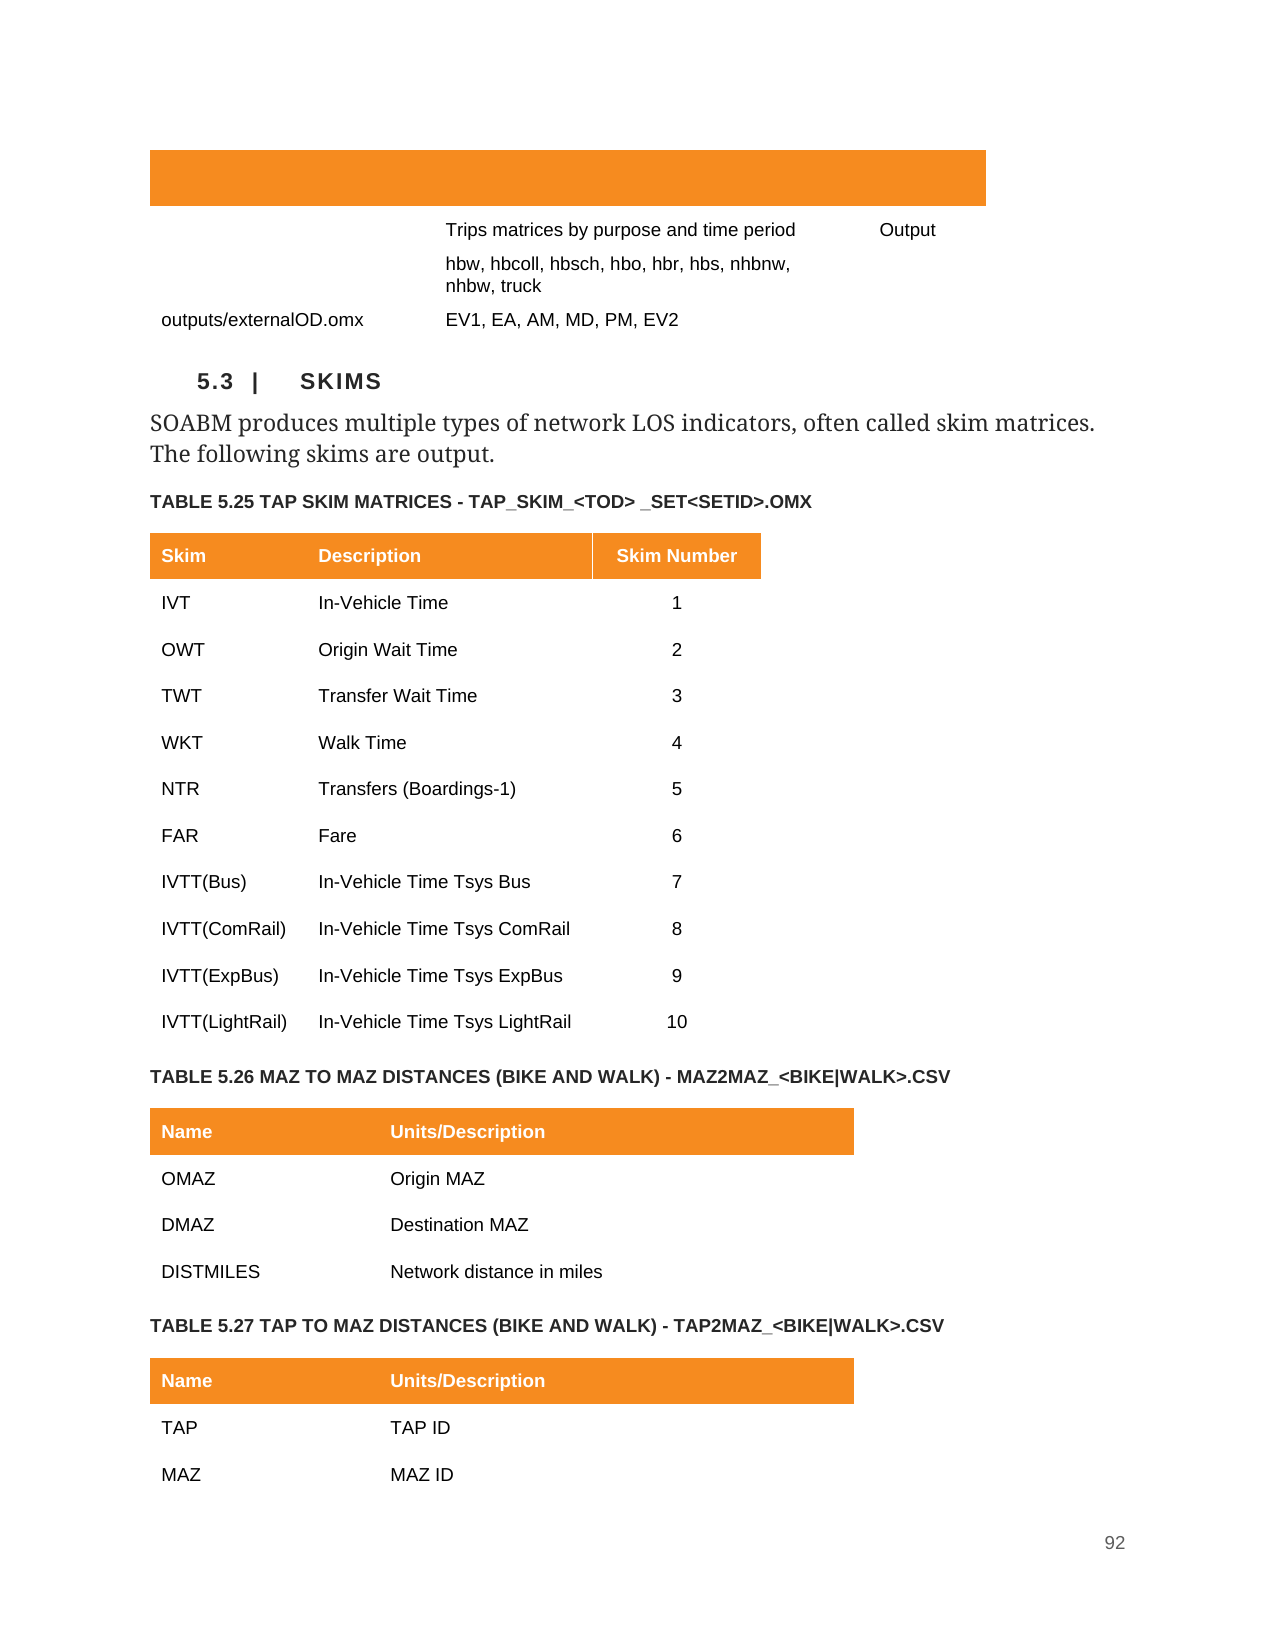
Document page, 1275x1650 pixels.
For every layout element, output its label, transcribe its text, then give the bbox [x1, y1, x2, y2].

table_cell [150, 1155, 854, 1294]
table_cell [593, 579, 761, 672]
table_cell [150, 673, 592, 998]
text Table 5.13 TAP to MAZ Distances (Bike and WALK) - tap2maz_<BIKE|Walk>.csv [150, 1315, 1125, 1337]
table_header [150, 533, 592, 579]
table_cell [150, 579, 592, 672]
text Table 5.12 MAZ to MAZ Distances (Bike and WALK) - maz2maz_<Bike|WALK>.csv [150, 1066, 1125, 1087]
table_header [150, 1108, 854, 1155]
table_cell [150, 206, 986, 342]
text Table 5.11 TAP Skim Matrices - tap_skim_<TOD> _set<SETID>.omx [150, 490, 1125, 512]
subtitle Skims [197, 363, 1125, 394]
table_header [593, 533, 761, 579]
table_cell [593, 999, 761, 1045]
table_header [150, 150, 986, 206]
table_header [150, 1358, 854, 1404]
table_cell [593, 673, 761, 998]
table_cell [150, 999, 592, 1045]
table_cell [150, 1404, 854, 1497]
text SOABM produces multiple types of network LOS indicators, often called skim matrices. The following skims are output. [150, 407, 1125, 469]
